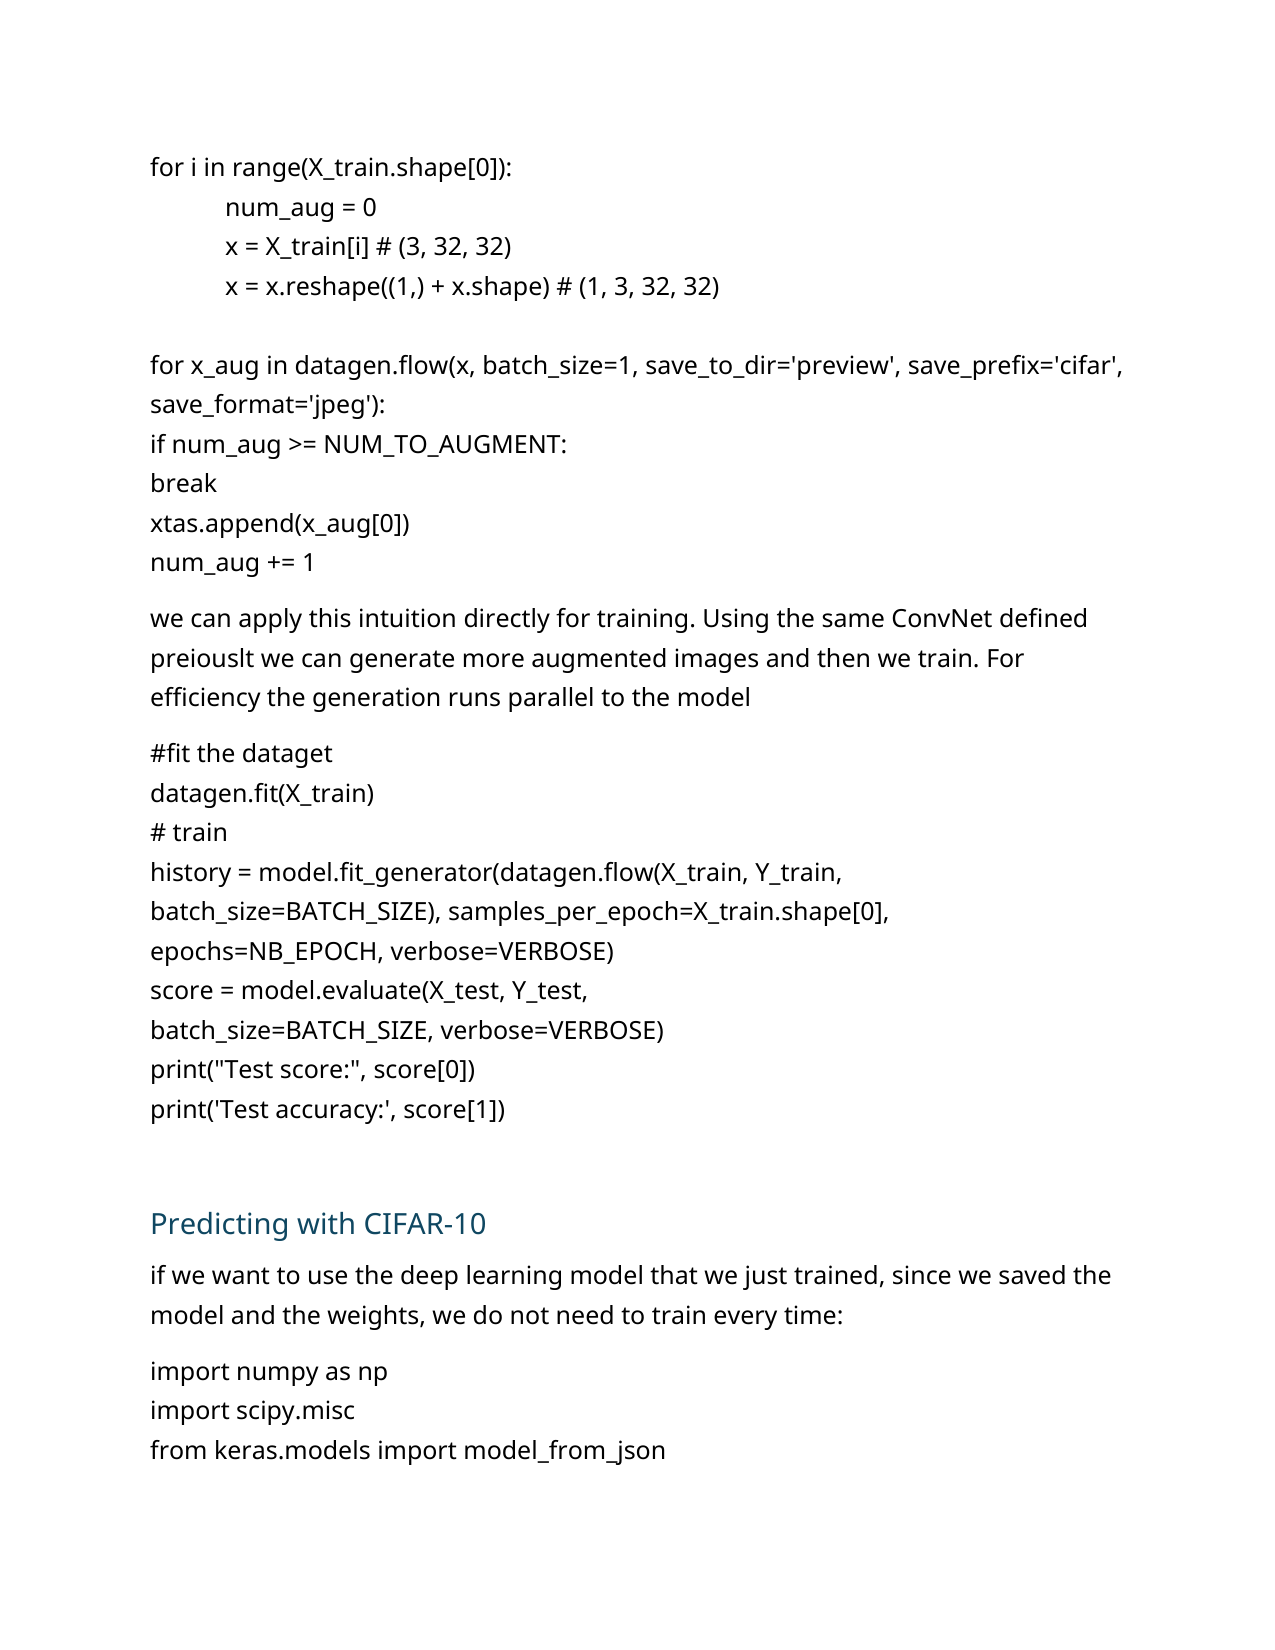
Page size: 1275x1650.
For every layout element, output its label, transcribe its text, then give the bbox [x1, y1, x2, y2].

text if we want to use the deep learning model that we just trained, since we saved the model and the weights, we do not need to train every time: [150, 1258, 1125, 1331]
text num_aug += 1 [150, 545, 1125, 579]
text batch_size=BATCH_SIZE, verbose=VERBOSE) [150, 1012, 1125, 1046]
text for x_aug in datagen.flow(x, batch_size=1, save_to_dir='preview', save_prefix='cifar', save_format='jpeg'): [150, 347, 1125, 421]
text if num_aug >= NUM_TO_AUGMENT: [150, 426, 1125, 460]
subtitle Predicting with CIFAR-10 [150, 1204, 1125, 1243]
text import scipy.misc [150, 1393, 1125, 1427]
text break [150, 466, 1125, 500]
text print("Test score:", score[0]) [150, 1052, 1125, 1086]
text from keras.models import model_from_json [150, 1432, 1125, 1467]
text xtas.append(x_aug[0]) [150, 505, 1125, 539]
text score = model.evaluate(X_test, Y_test, [150, 973, 1125, 1007]
text x = X_train[i] # (3, 32, 32) [150, 229, 1125, 263]
text num_aug = 0 [150, 189, 1125, 223]
text import numpy as np [150, 1353, 1125, 1388]
text print('Test accuracy:', score[1]) [150, 1091, 1125, 1125]
text epochs=NB_EPOCH, verbose=VERBOSE) [150, 933, 1125, 967]
text history = model.fit_generator(datagen.flow(X_train, Y_train, [150, 854, 1125, 888]
text # train [150, 815, 1125, 849]
text #fit the dataget [150, 736, 1125, 770]
text for i in range(X_train.shape[0]): [150, 150, 1125, 184]
text datagen.fit(X_train) [150, 776, 1125, 809]
text x = x.reshape((1,) + x.shape) # (1, 3, 32, 32) [150, 268, 1125, 302]
text we can apply this intuition directly for training. Using the same ConvNet defined preiouslt we can generate more augmented images and then we train. For efficiency the generation runs parallel to the model [150, 601, 1125, 714]
text batch_size=BATCH_SIZE), samples_per_epoch=X_train.shape[0], [150, 894, 1125, 928]
